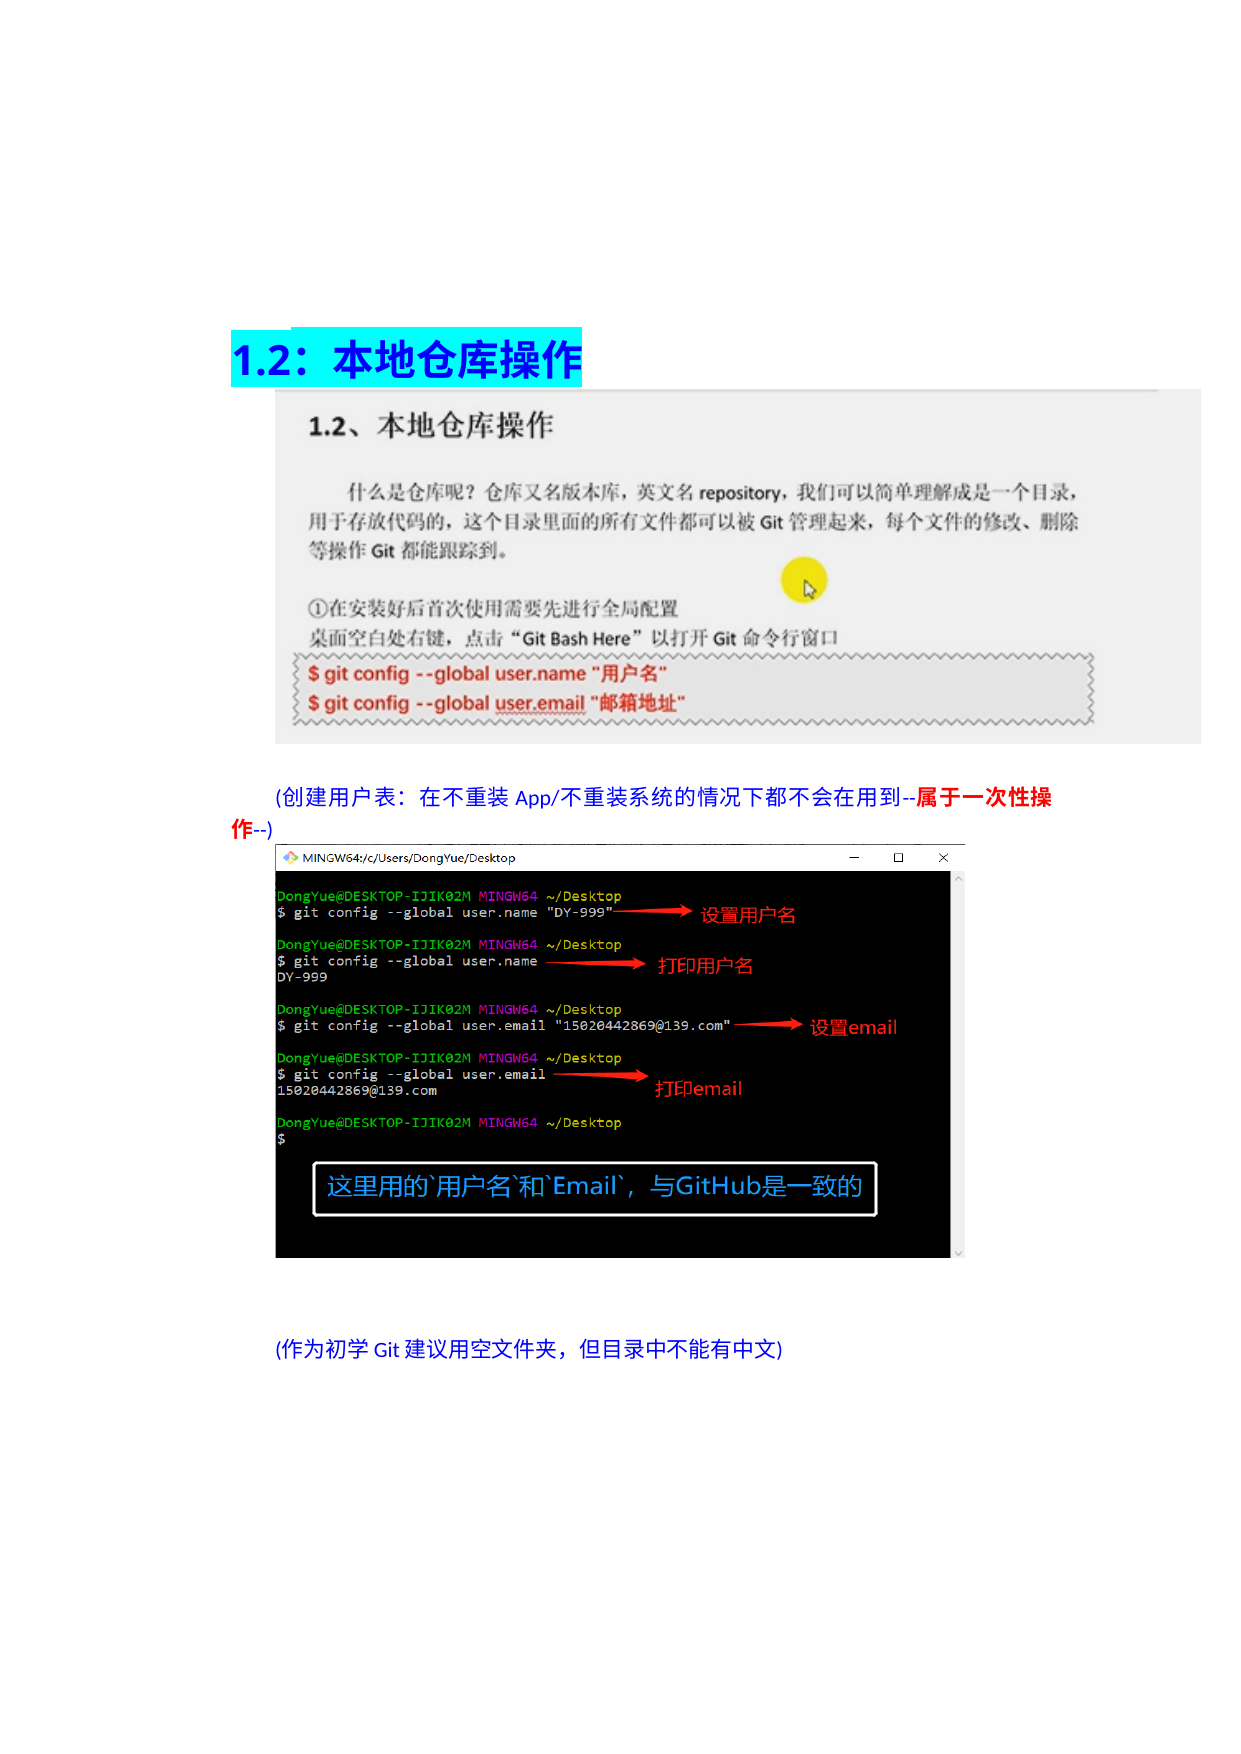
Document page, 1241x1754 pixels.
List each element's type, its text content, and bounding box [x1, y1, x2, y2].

list 1.2：本地仓库操作 [187, 324, 1053, 389]
list (创建用户表：在不重装App/不重装系统的情况下都不会在用到--属于一次性操作--) [231, 779, 1053, 844]
picture [275, 389, 1202, 744]
picture [275, 844, 965, 1258]
list (作为初学Git建议用空文件夹，但目录中不能有中文) [231, 1332, 1053, 1364]
